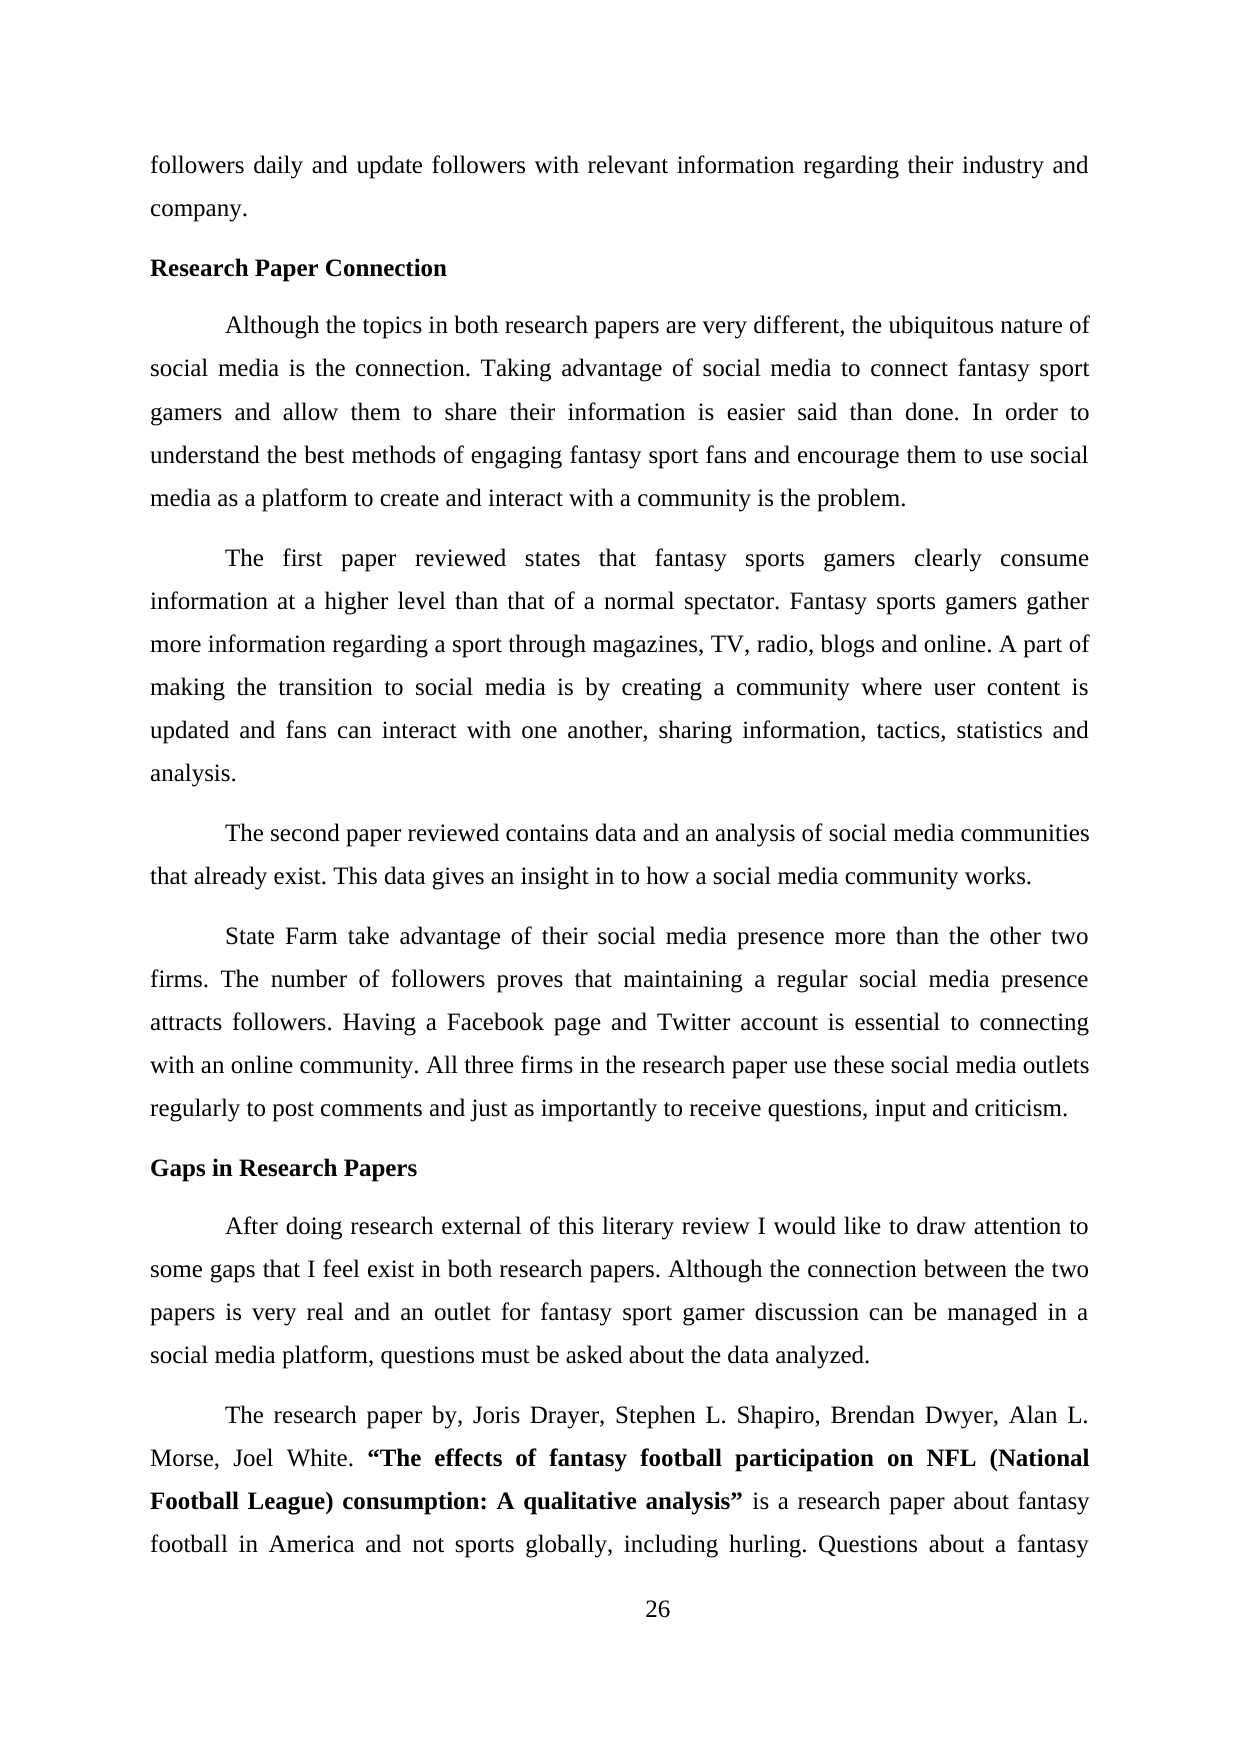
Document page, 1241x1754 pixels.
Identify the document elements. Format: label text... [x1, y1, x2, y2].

text State Farm take advantage of their social media presence more than the other two firms. The number of followers proves that maintaining a regular social media presence attracts followers. Having a Facebook page and Twitter account is essential to connecting with an online community. All three firms in the research paper use these social media outlets regularly to post comments and just as importantly to receive questions, input and criticism. [150, 921, 1090, 1122]
text Although the topics in both research papers are very different, the ubiquitous nature of social media is the connection. Taking advantage of social media to connect fantasy sport gamers and allow them to share their information is easier said than done. In order to understand the best methods of engaging fantasy sport fans and encourage them to use social media as a platform to create and interact with a community is the problem. [150, 310, 1090, 512]
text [150, 150, 1090, 222]
text The second paper reviewed contains data and an analysis of social media communities that already exist. This data gives an insight in to how a social media community works. [150, 818, 1090, 890]
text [150, 1400, 1090, 1558]
subtitle Gaps in Research Papers [150, 1153, 1090, 1182]
text The first paper reviewed states that fantasy sports gamers clearly consume information at a higher level than that of a normal spectator. Fantasy sports gamers gather more information regarding a sport through magazines, TV, radio, blogs and online. A part of making the transition to social media is by creating a community where user content is updated and fans can interact with one another, sharing information, tactics, statistics and analysis. [150, 543, 1090, 787]
text After doing research external of this literary review I would like to draw attention to some gaps that I feel exist in both research papers. Although the connection between the two papers is very real and an outlet for fantasy sport gamer discussion can be managed in a social media platform, questions must be asked about the data analyzed. [150, 1211, 1090, 1369]
subtitle Research Paper Connection [150, 253, 1090, 282]
